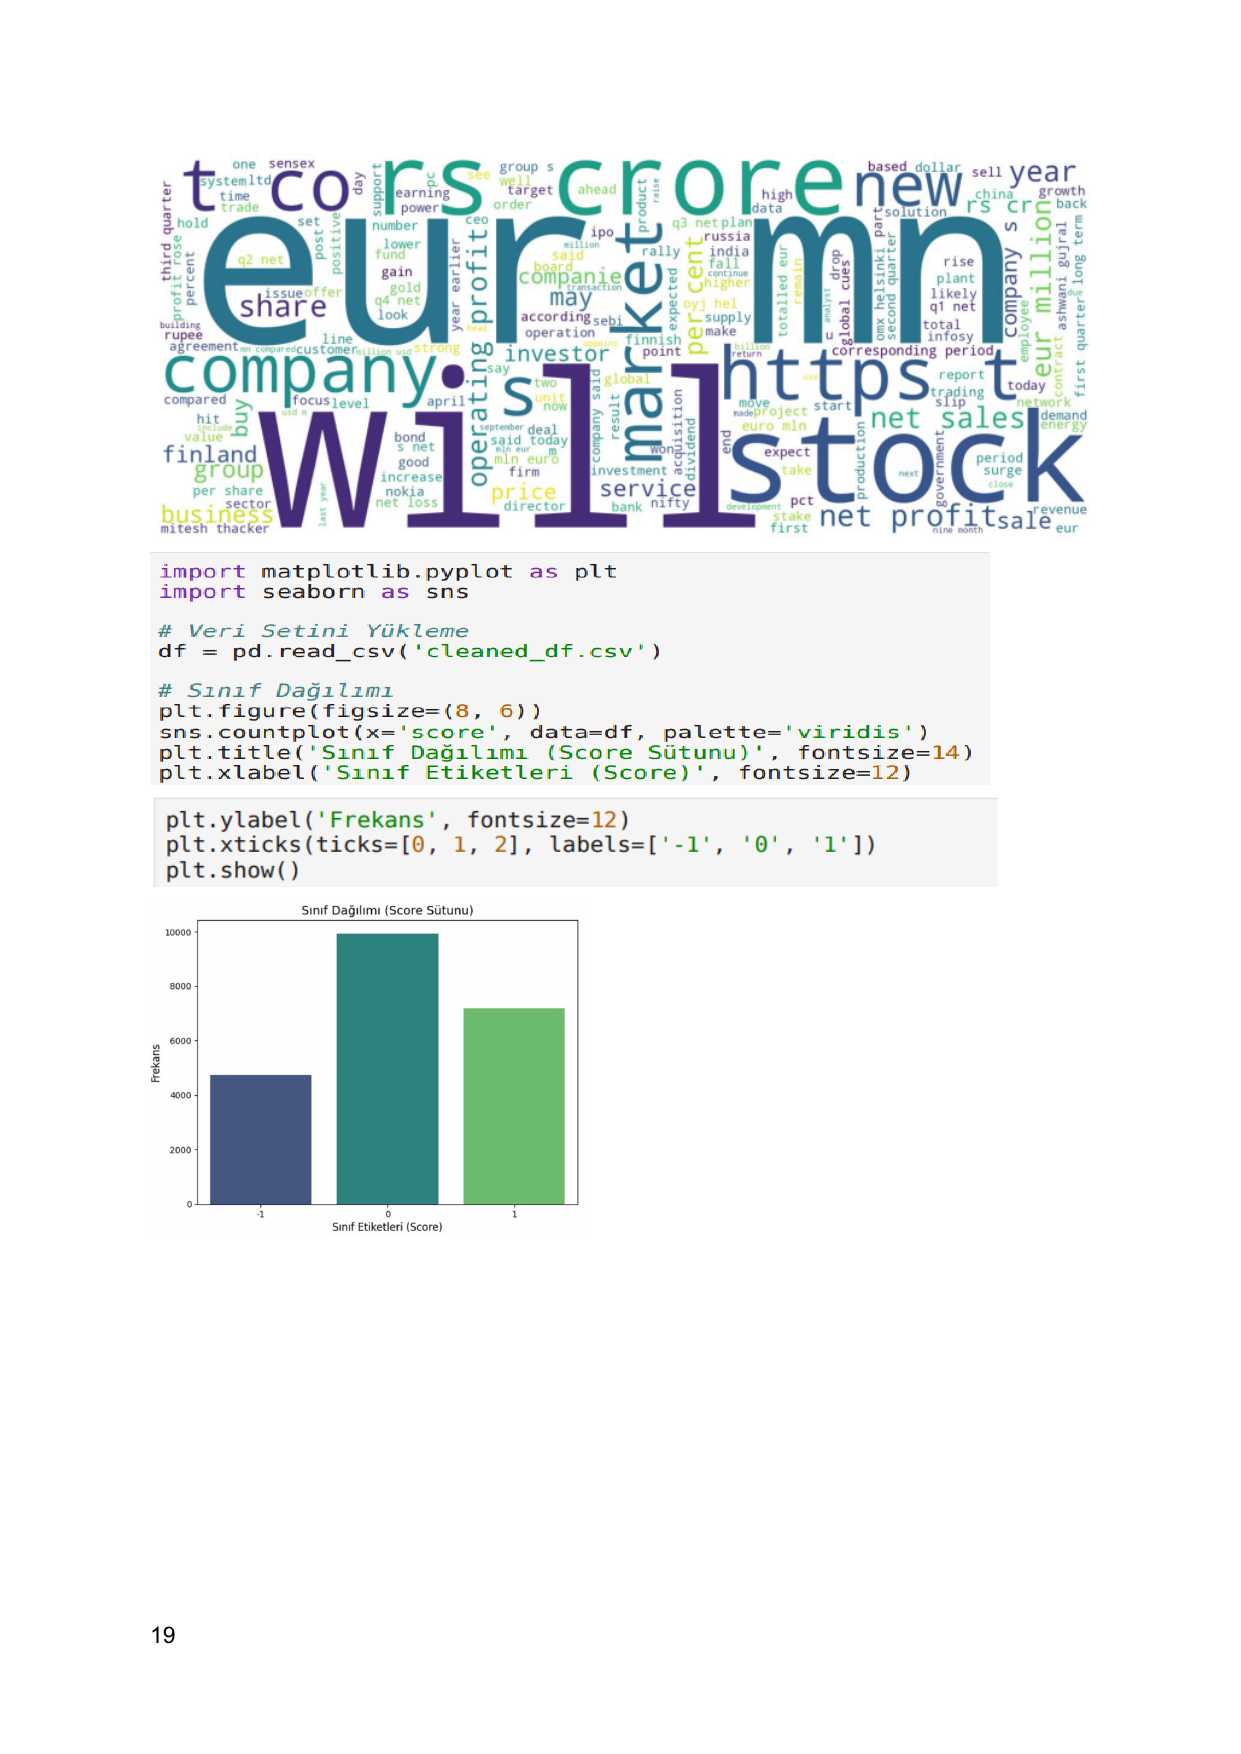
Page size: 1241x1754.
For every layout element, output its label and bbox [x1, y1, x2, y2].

picture [150, 552, 990, 785]
picture [150, 150, 1091, 540]
picture [150, 899, 592, 1237]
picture [150, 797, 998, 887]
